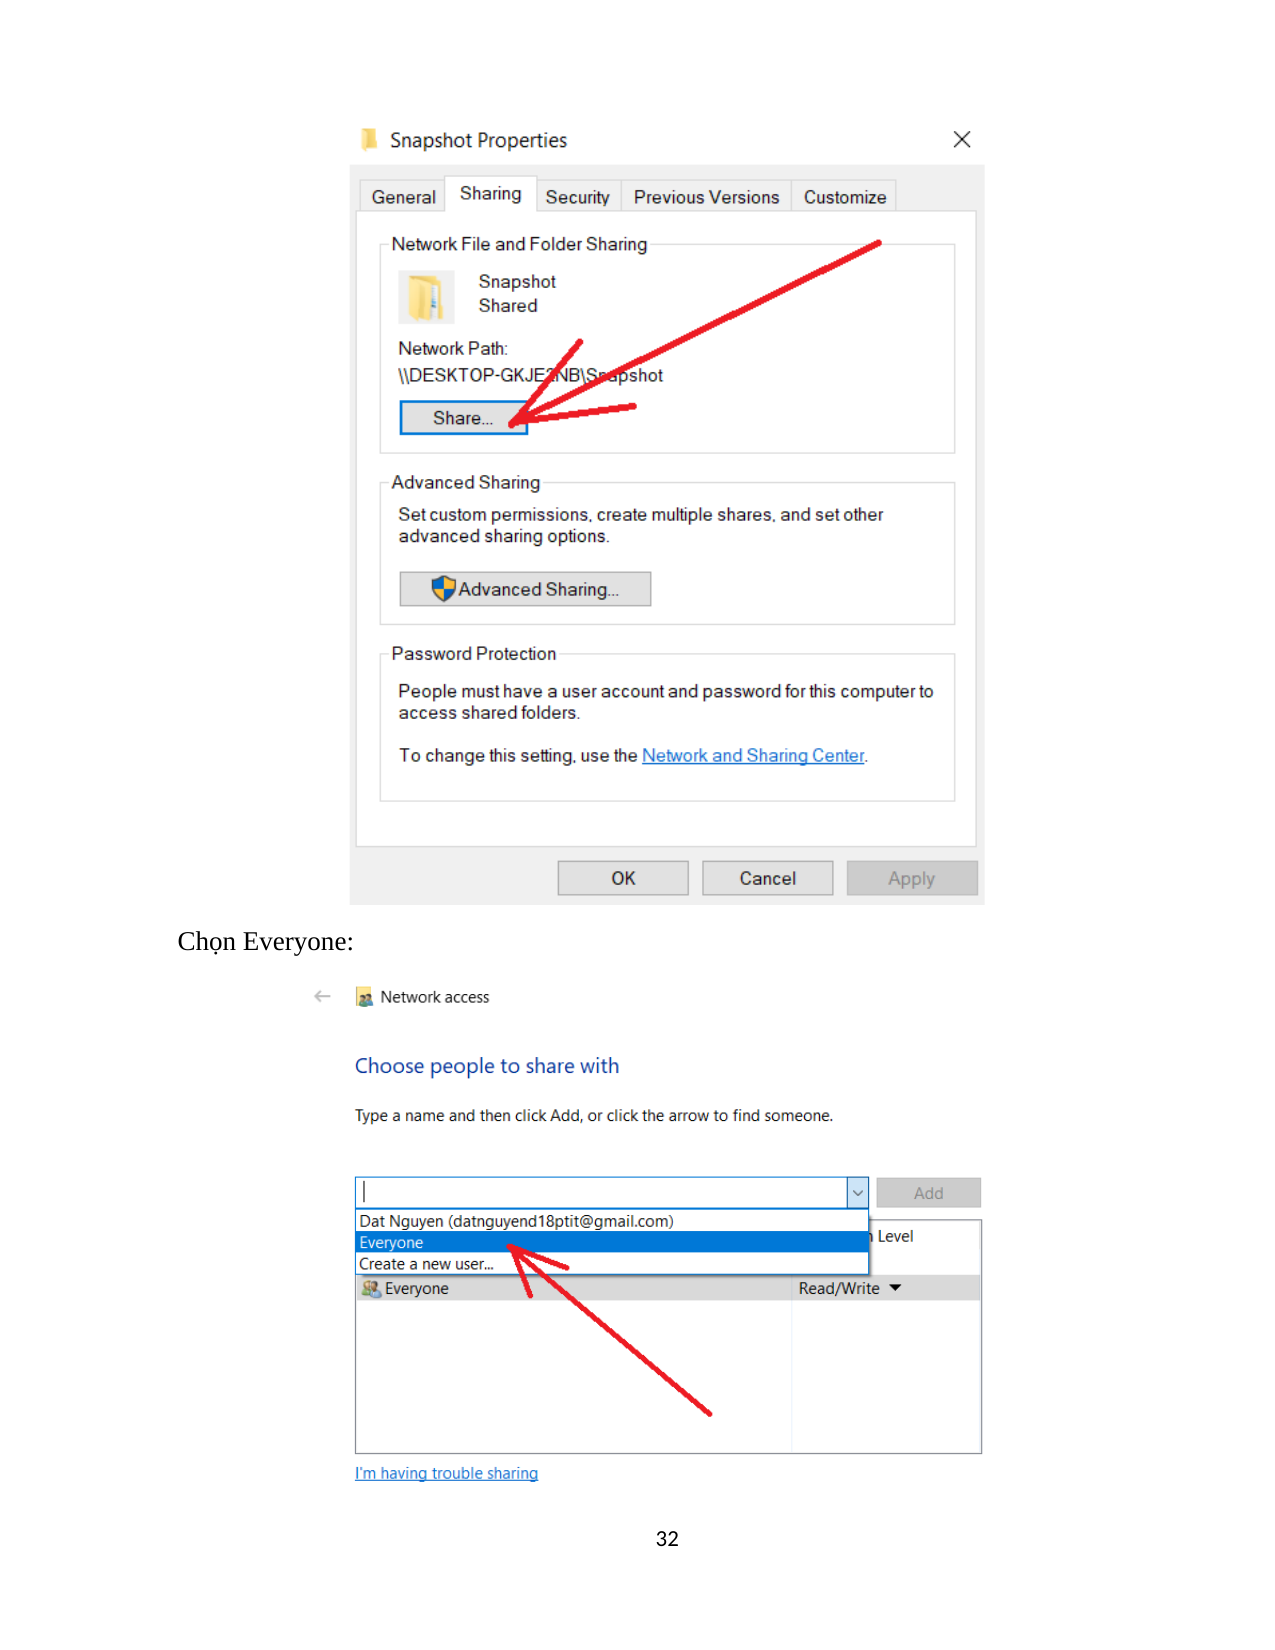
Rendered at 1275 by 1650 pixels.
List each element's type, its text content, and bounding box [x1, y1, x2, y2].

picture [349, 118, 985, 905]
text Chọn Everyone: [177, 925, 1157, 956]
picture [308, 977, 1026, 1499]
